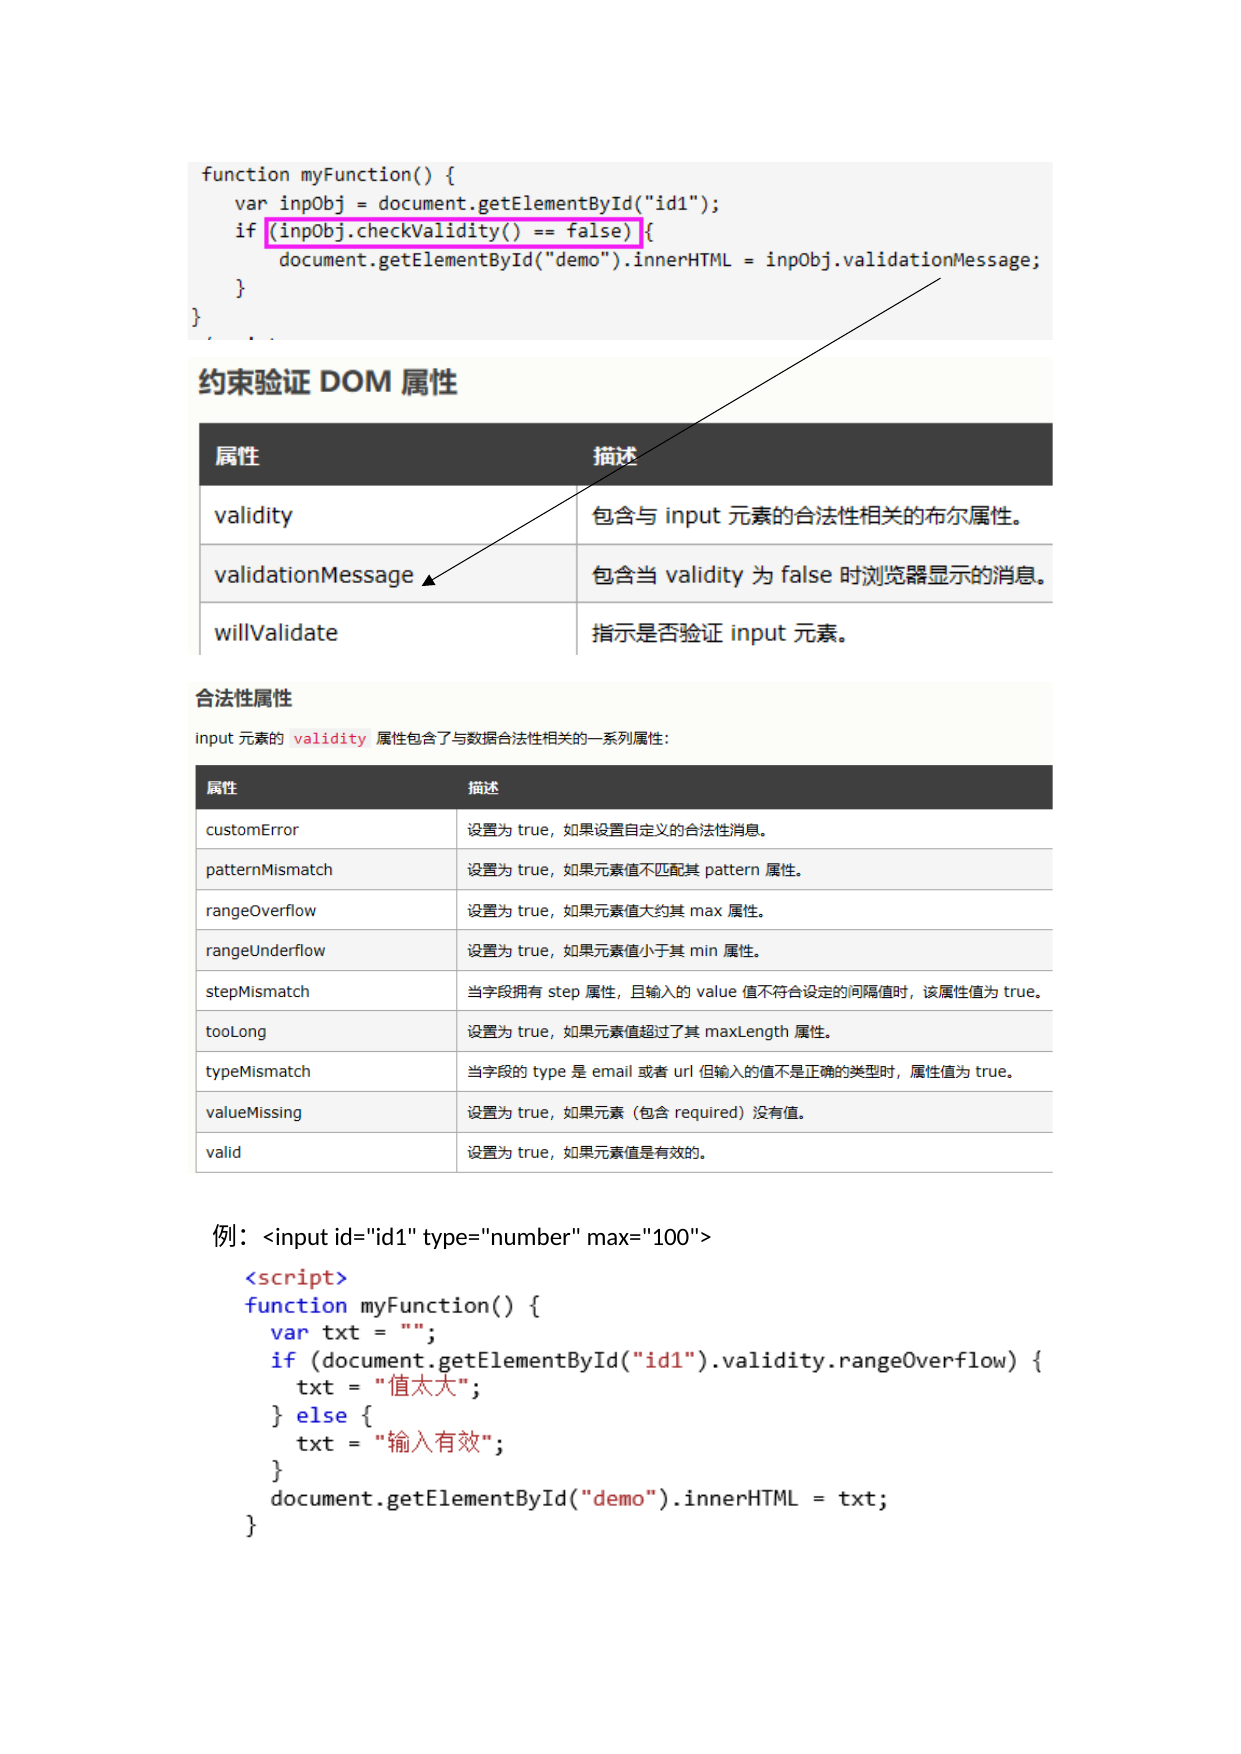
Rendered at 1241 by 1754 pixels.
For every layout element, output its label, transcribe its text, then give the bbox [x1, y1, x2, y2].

picture [187, 162, 1053, 340]
text 例：<input id="id1" type="number" max="100"> [187, 1202, 1053, 1267]
picture [187, 357, 1053, 655]
picture [237, 1267, 1041, 1542]
picture [187, 682, 1053, 1174]
